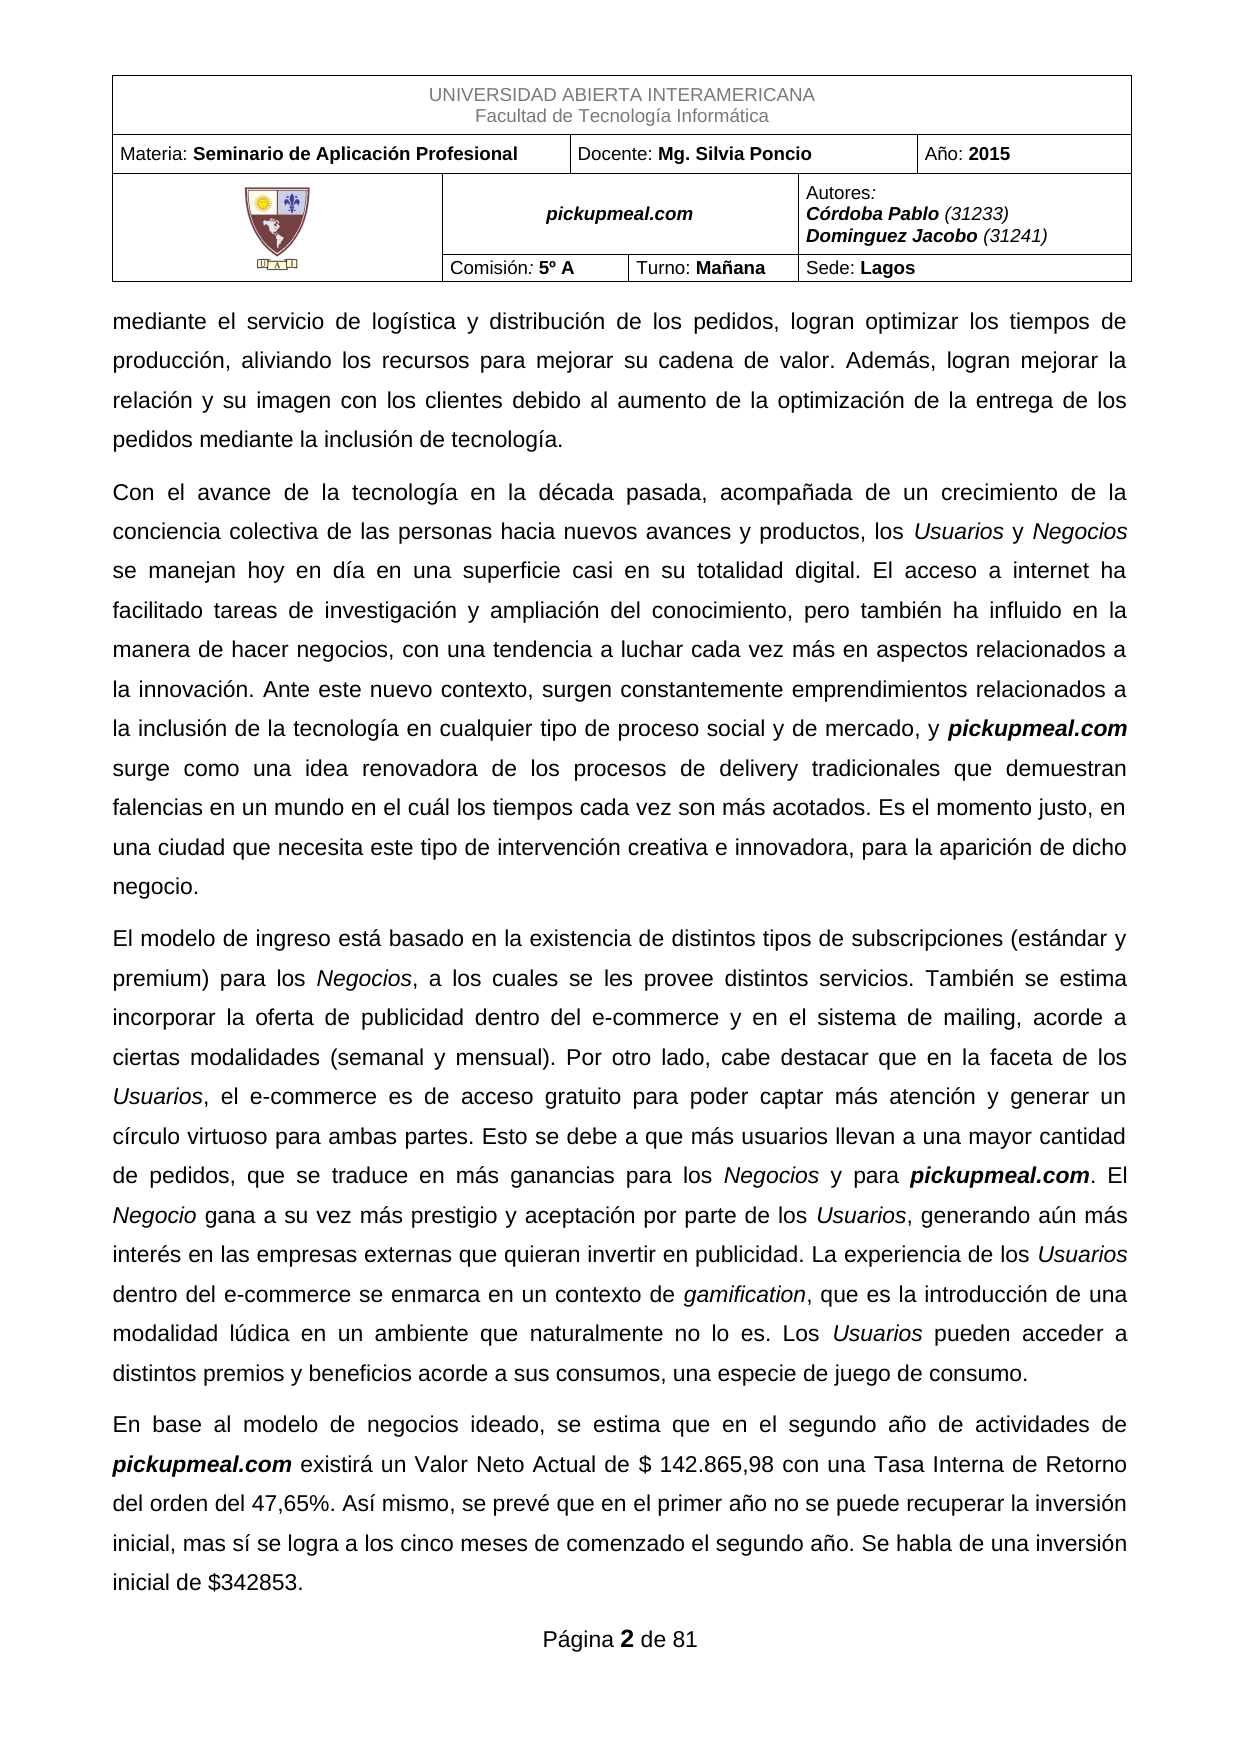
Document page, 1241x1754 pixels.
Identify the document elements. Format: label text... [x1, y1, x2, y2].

picture [230, 182, 325, 273]
text Con el avance de la tecnología en la década pasada, acompañada de un crecimiento de la conciencia colectiva de las personas hacia nuevos avances y productos, los Usuarios y Negocios se manejan hoy en día en una superficie casi en su totalidad digital. El acceso a internet ha facilitado tareas de investigación y ampliación del conocimiento, pero también ha influido en la manera de hacer negocios, con una tendencia a luchar cada vez más en aspectos relacionados a la innovación. Ante este nuevo contexto, surgen constantemente emprendimientos relacionados a la inclusión de la tecnología en cualquier tipo de proceso social y de mercado, y pickupmeal.com surge como una idea renovadora de los procesos de delivery tradicionales que demuestran falencias en un mundo en el cuál los tiempos cada vez son más acotados. Es el momento justo, en una ciudad que necesita este tipo de intervención creativa e innovadora, para la aparición de dicho negocio. [112, 478, 1128, 899]
text En base al modelo de negocios ideado, se estima que en el segundo año de actividades de pickupmeal.com existirá un Valor Neto Actual de $ 142.865,98 con una Tasa Interna de Retorno del orden del 47,65%. Así mismo, se prevé que en el primer año no se puede recuperar la inversión inicial, mas sí se logra a los cinco meses de comenzado el segundo año. Se habla de una inversión inicial de $342853. [112, 1411, 1128, 1596]
text El modelo de ingreso está basado en la existencia de distintos tipos de subscripciones (estándar y premium) para los Negocios, a los cuales se les provee distintos servicios. También se estima incorporar la oferta de publicidad dentro del e-commerce y en el sistema de mailing, acorde a ciertas modalidades (semanal y mensual). Por otro lado, cabe destacar que en la faceta de los Usuarios, el e-commerce es de acceso gratuito para poder captar más atención y generar un círculo virtuoso para ambas partes. Esto se debe a que más usuarios llevan a una mayor cantidad de pedidos, que se traduce en más ganancias para los Negocios y para pickupmeal.com. El Negocio gana a su vez más prestigio y aceptación por parte de los Usuarios, generando aún más interés en las empresas externas que quieran invertir en publicidad. La experiencia de los Usuarios dentro del e-commerce se enmarca en un contexto de gamification, que es la introducción de una modalidad lúdica en un ambiente que naturalmente no lo es. Los Usuarios pueden acceder a distintos premios y beneficios acorde a sus consumos, una especie de juego de consumo. [112, 925, 1128, 1386]
